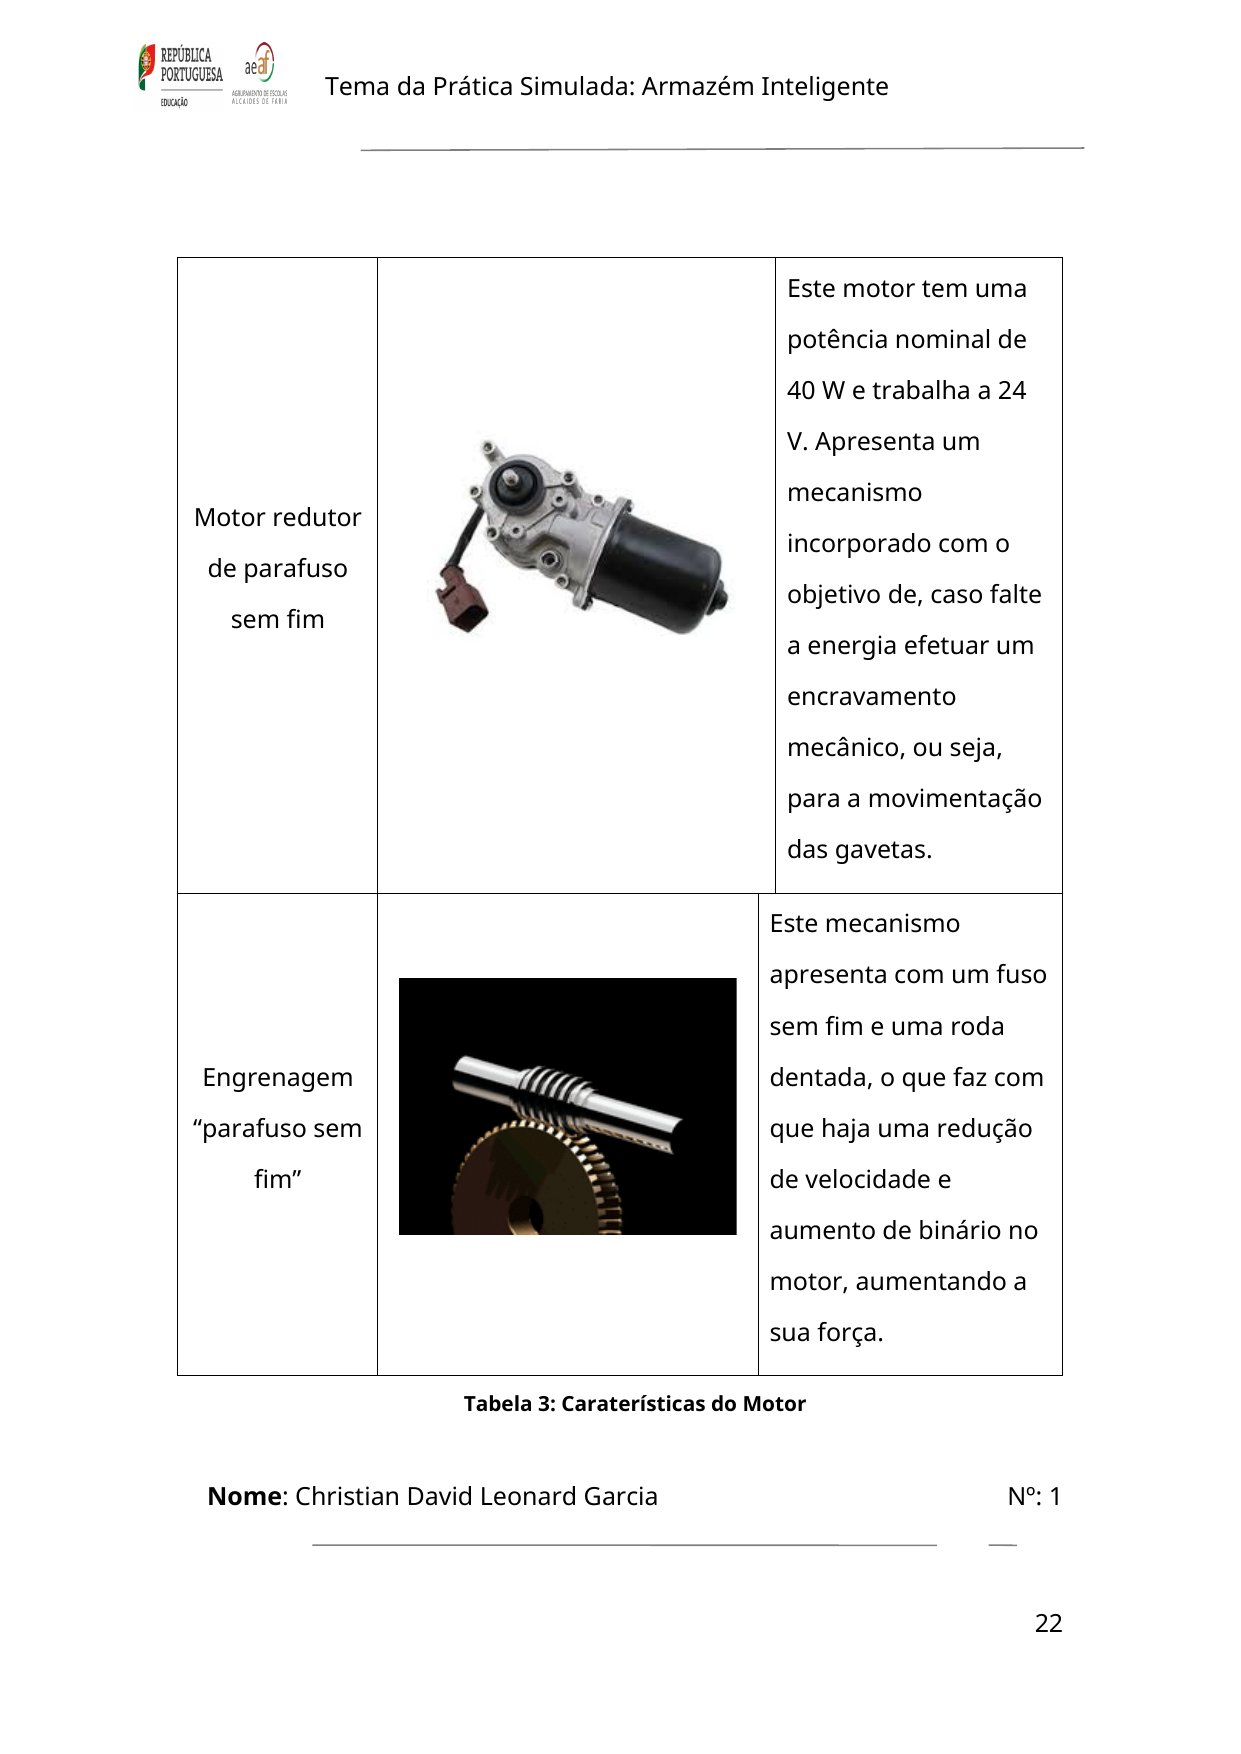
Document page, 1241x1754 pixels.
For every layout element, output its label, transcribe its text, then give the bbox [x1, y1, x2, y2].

table_cell Este mecanismo apresenta com um fuso sem fim e uma roda dentada, o que faz com que haja uma redução de velocidade e aumento de binário no motor, aumentando a sua força. [759, 894, 1062, 1375]
table_cell [378, 894, 758, 1375]
text Tabela 3: Caraterísticas do Motor [177, 1389, 1063, 1417]
table_cell [378, 258, 775, 892]
picture [232, 42, 287, 104]
picture [399, 978, 737, 1235]
table_cell Este motor tem uma potência nominal de 40 W e trabalha a 24 V. Apresenta um mecanismo incorporado com o objetivo de, caso falte a energia efetuar um encravamento mecânico, ou seja, para a movimentação das gavetas. [776, 258, 1062, 892]
picture [130, 42, 231, 111]
table_cell Motor redutor de parafuso sem fim [178, 258, 377, 892]
picture [416, 386, 737, 706]
table_cell Engrenagem “parafuso sem fim” [178, 894, 377, 1375]
